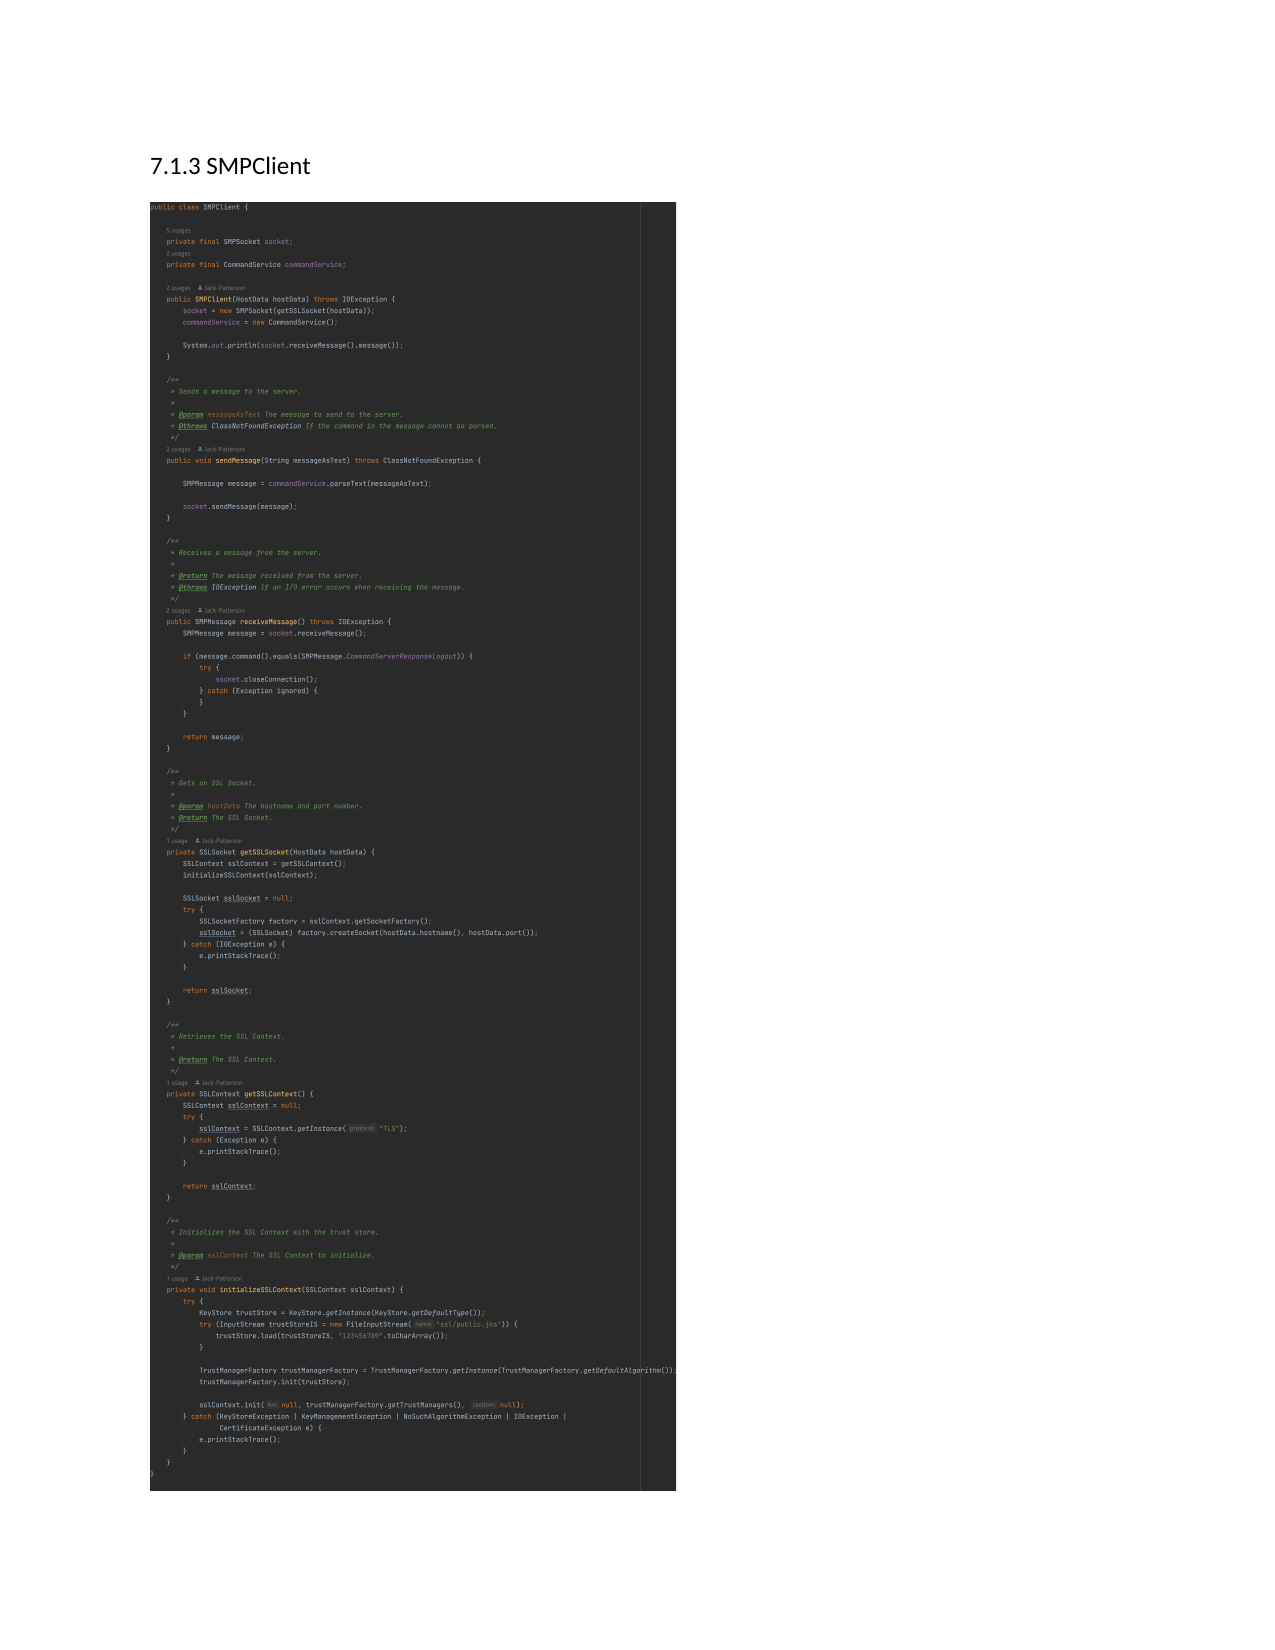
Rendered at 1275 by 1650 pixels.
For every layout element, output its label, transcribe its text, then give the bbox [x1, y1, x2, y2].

picture [150, 202, 677, 1491]
subtitle 7.1.3 SMPClient [150, 150, 1125, 181]
